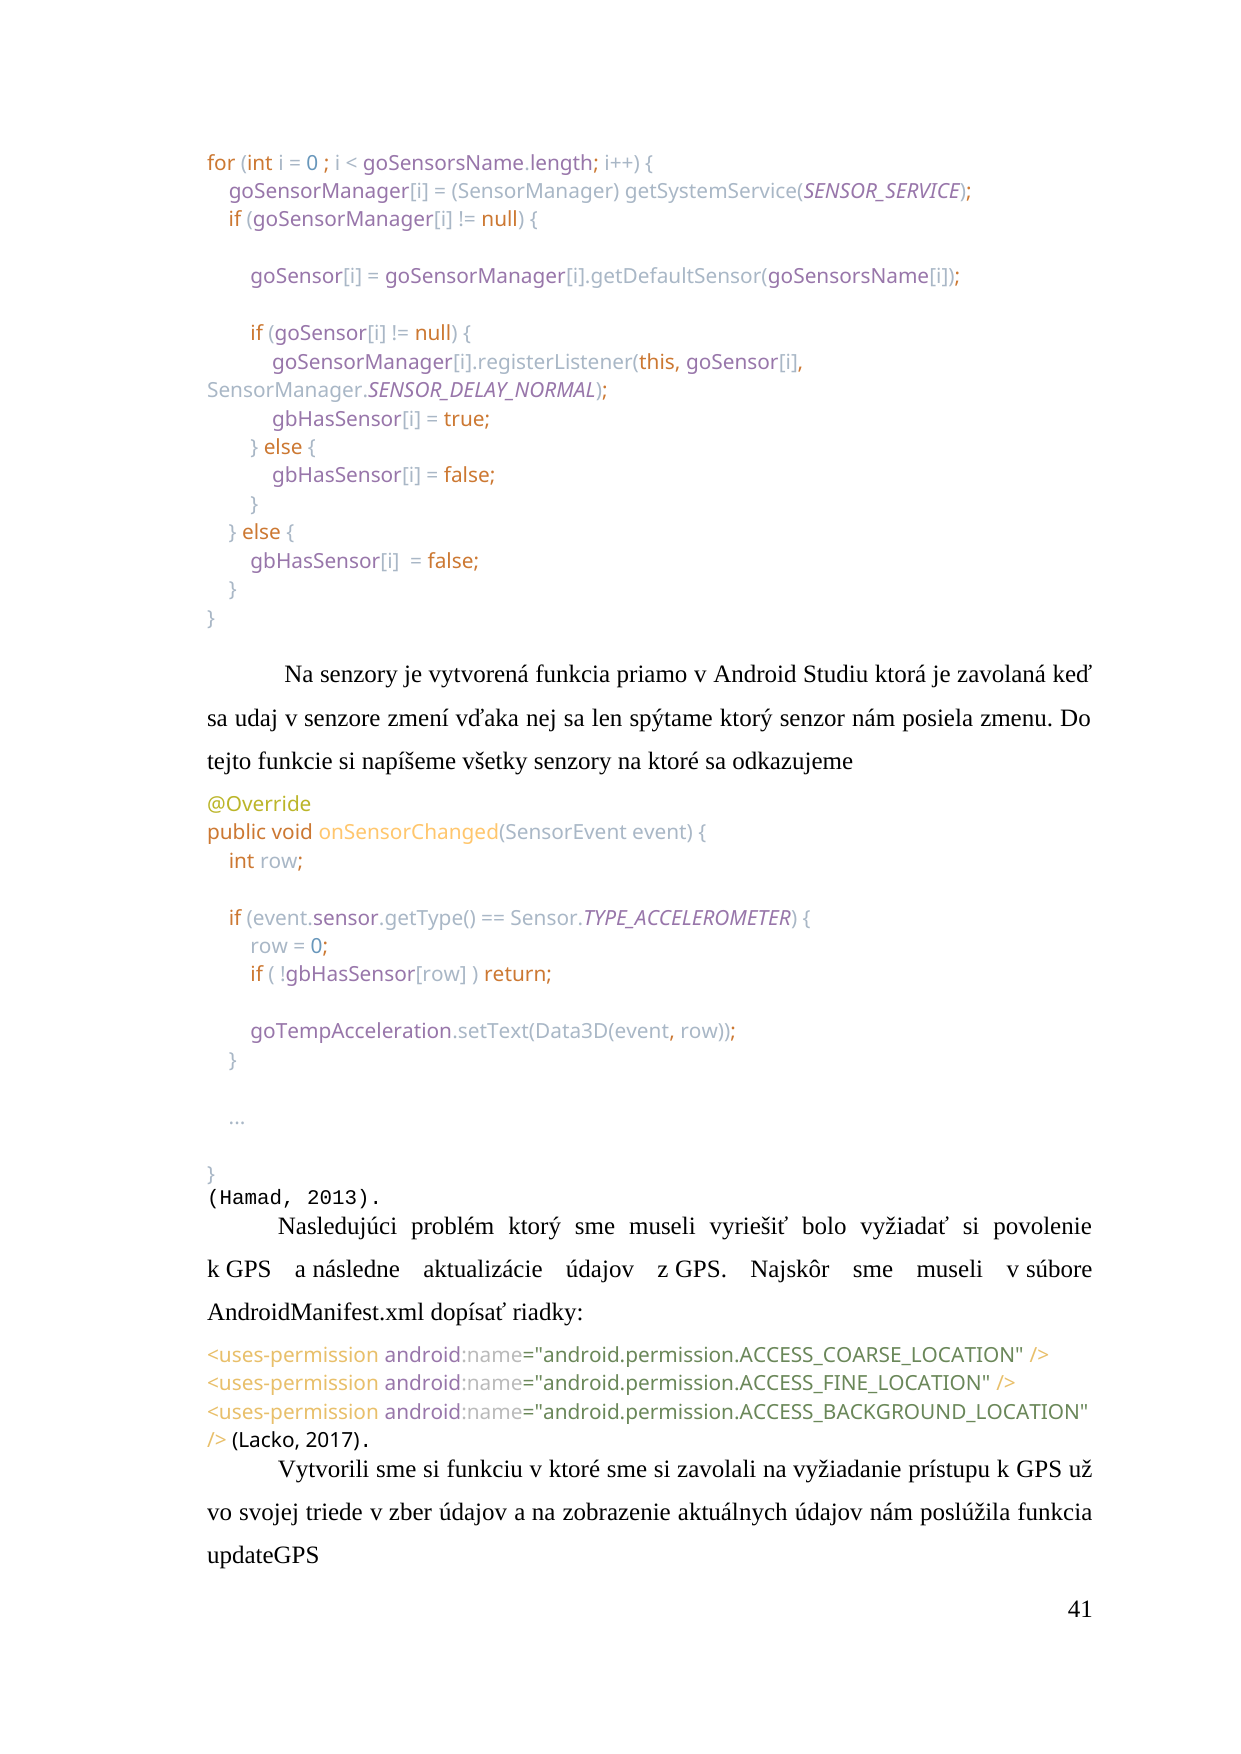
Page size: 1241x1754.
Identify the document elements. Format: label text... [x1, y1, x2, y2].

text Nasledujúci problém ktorý sme museli vyriešiť bolo vyžiadať si povolenie k GPS a následne aktualizácie údajov z GPS. Najskôr sme museli v súbore AndroidManifest.xml dopísať riadky: [207, 1211, 1092, 1326]
text . [207, 1187, 1092, 1211]
text ... [207, 1102, 1092, 1130]
text } [207, 1159, 1092, 1187]
text Vytvorili sme si funkciu v ktoré sme si zavolali na vyžiadanie prístupu k GPS už vo svojej triede v zber údajov a na zobrazenie aktuálnych údajov nám poslúžila funkcia updateGPS [207, 1454, 1092, 1569]
text @Override [207, 789, 1092, 817]
text Na senzory je vytvorená funkcia priamo v Android Studiu ktorá je zavolaná keď sa udaj v senzore zmení vďaka nej sa len spýtame ktorý senzor nám posiela zmenu. Do tejto funkcie si napíšeme všetky senzory na ktoré sa odkazujeme [207, 659, 1092, 774]
text <uses-permission android:name="android.permission.ACCESS_COARSE_LOCATION" /> <uses-permission android:name="android.permission.ACCESS_FINE_LOCATION" /> <uses-permission android:name="android.permission.ACCESS_BACKGROUND_LOCATION" />. [207, 1340, 1092, 1454]
text public void onSensorChanged(SensorEvent event) { int row; if (event.sensor.getType() == Sensor.TYPE_ACCELEROMETER) { row = 0; if ( !gbHasSensor[row] ) return; goTempAcceleration.setText(Data3D(event, row)); } [207, 817, 1092, 1073]
text for (int i = 0 ; i < goSensorsName.length; i++) { goSensorManager[i] = (SensorManager) getSystemService(SENSOR_SERVICE); if (goSensorManager[i] != null) { goSensor[i] = goSensorManager[i].getDefaultSensor(goSensorsName[i]); if (goSensor[i] != null) { goSensorManager[i].registerListener(this, goSensor[i], SensorManager.SENSOR_DELAY_NORMAL); gbHasSensor[i] = true; } else { gbHasSensor[i] = false; } } else { gbHasSensor[i] = false; } } [207, 148, 1092, 631]
